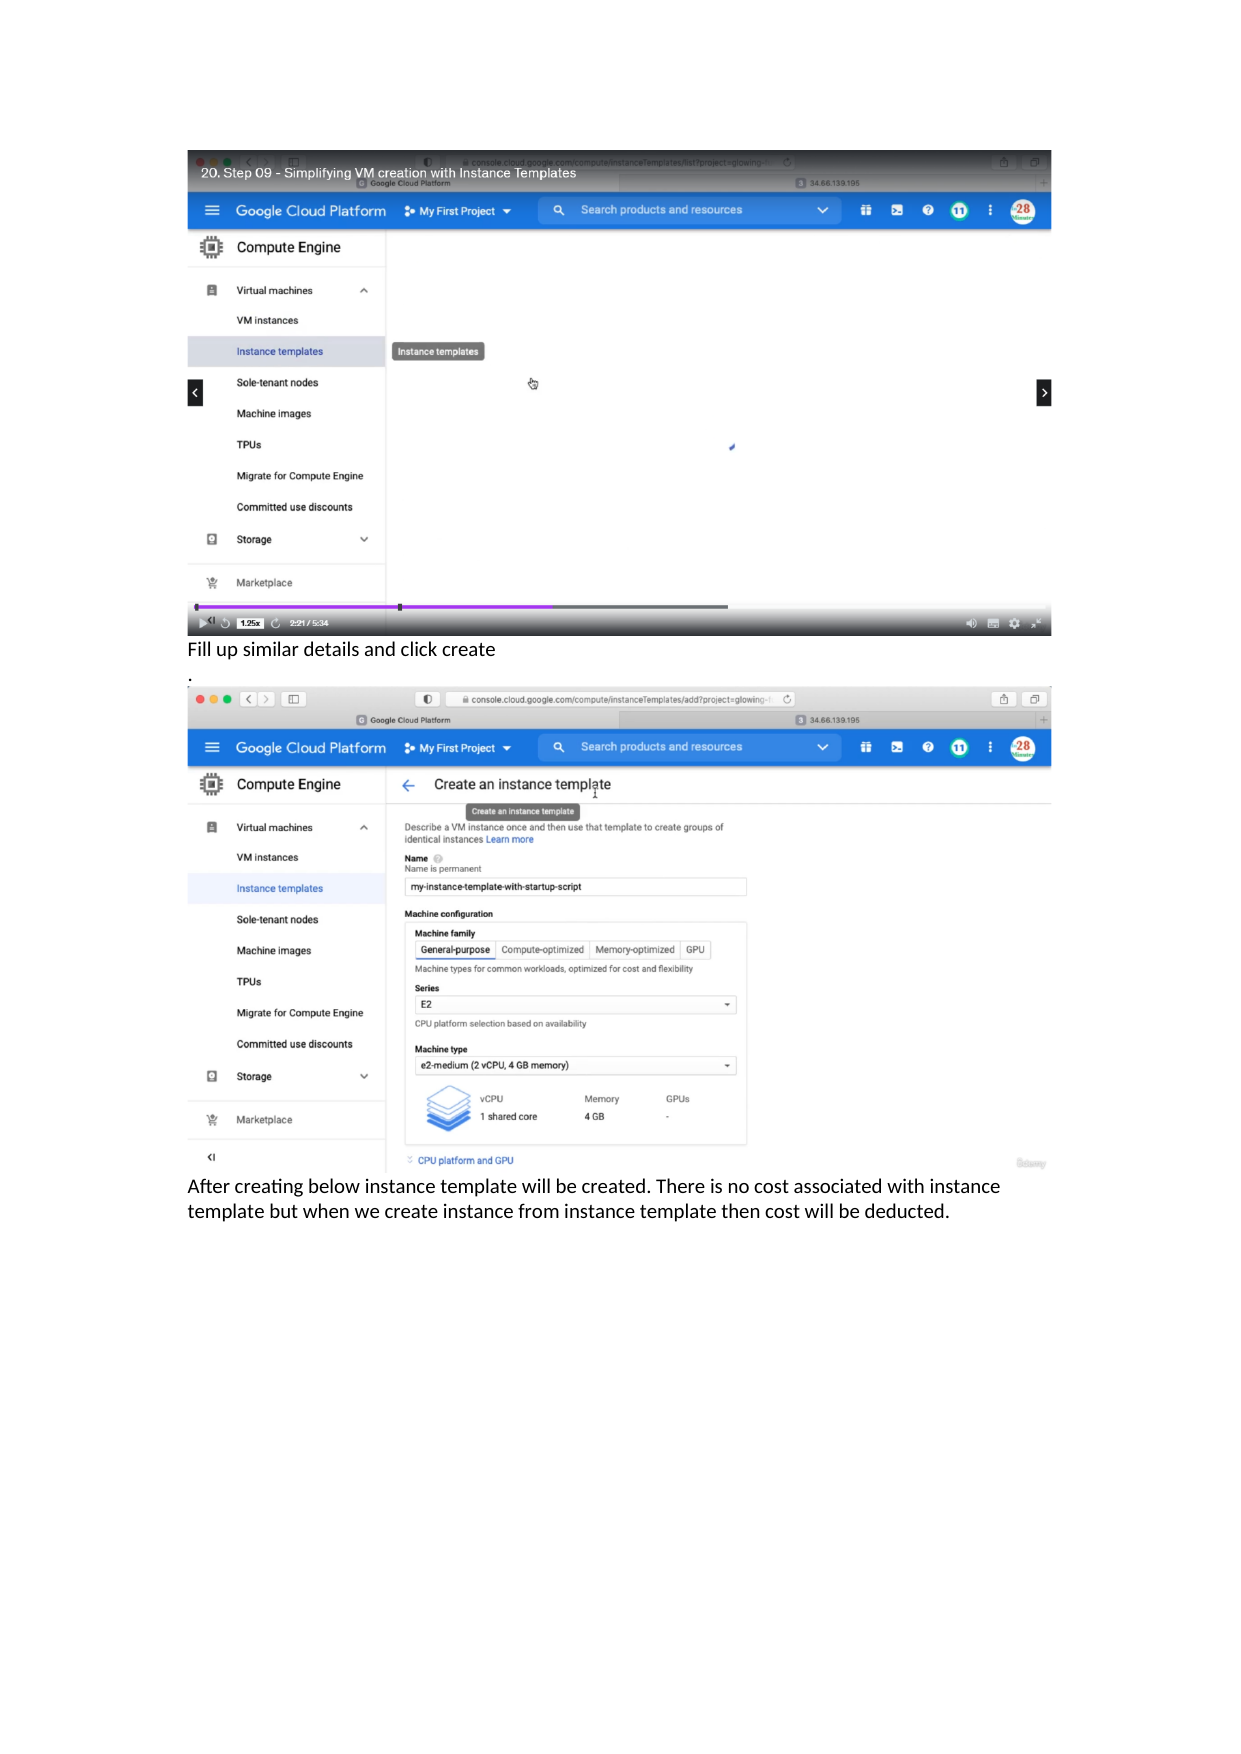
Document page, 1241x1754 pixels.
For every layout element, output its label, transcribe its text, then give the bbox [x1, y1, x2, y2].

text Fill up similar details and click create [187, 636, 1053, 661]
text After creating below instance template will be created. There is no cost associated with instance template but when we create instance from instance template then cost will be deducted. [187, 1173, 1053, 1224]
picture [187, 686, 1052, 1173]
picture [187, 150, 1052, 636]
